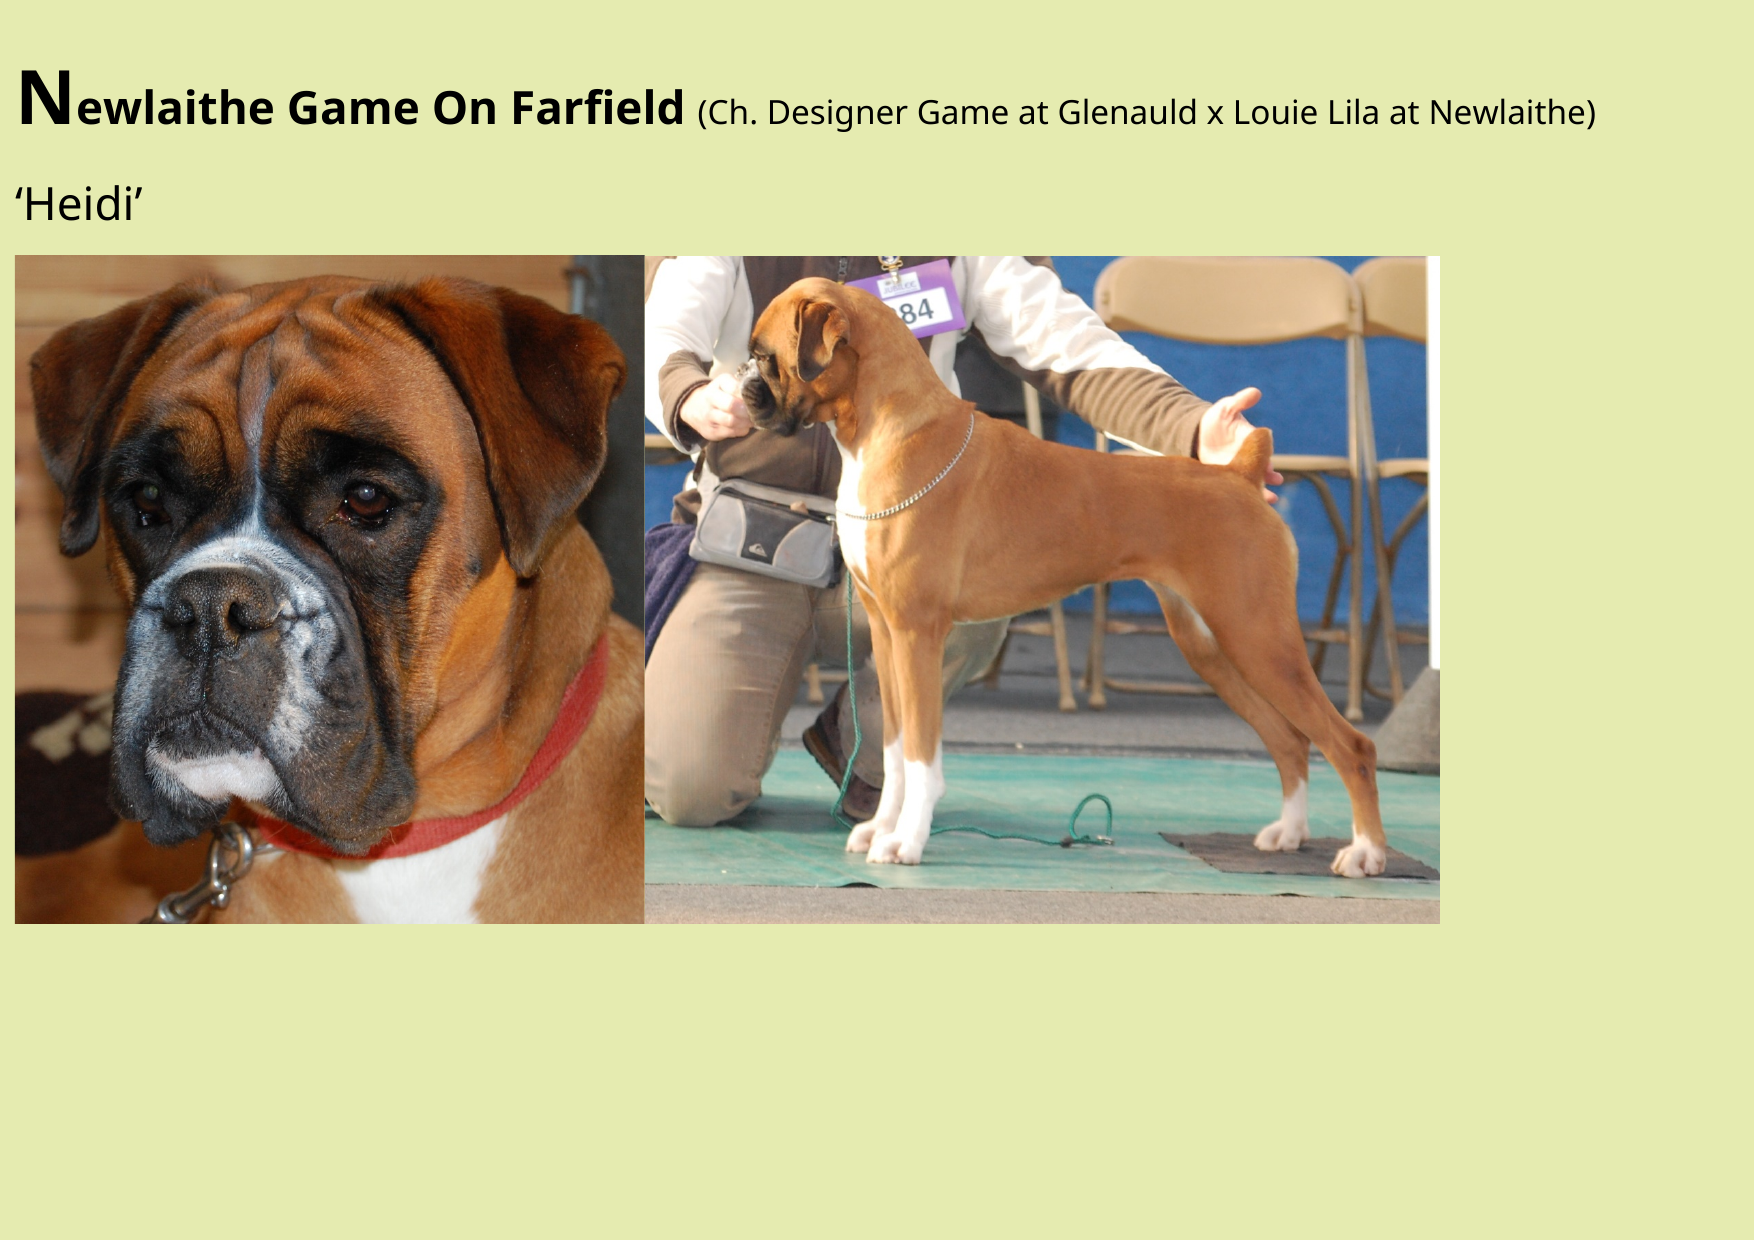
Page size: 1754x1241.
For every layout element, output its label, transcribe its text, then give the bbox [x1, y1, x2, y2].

text Newlaithe Game On Farfield (Ch. Designer Game at Glenauld x Louie Lila at Newlaithe) [15, 44, 1713, 147]
picture [14, 255, 1440, 924]
text ‘Heidi’ [15, 171, 1713, 234]
